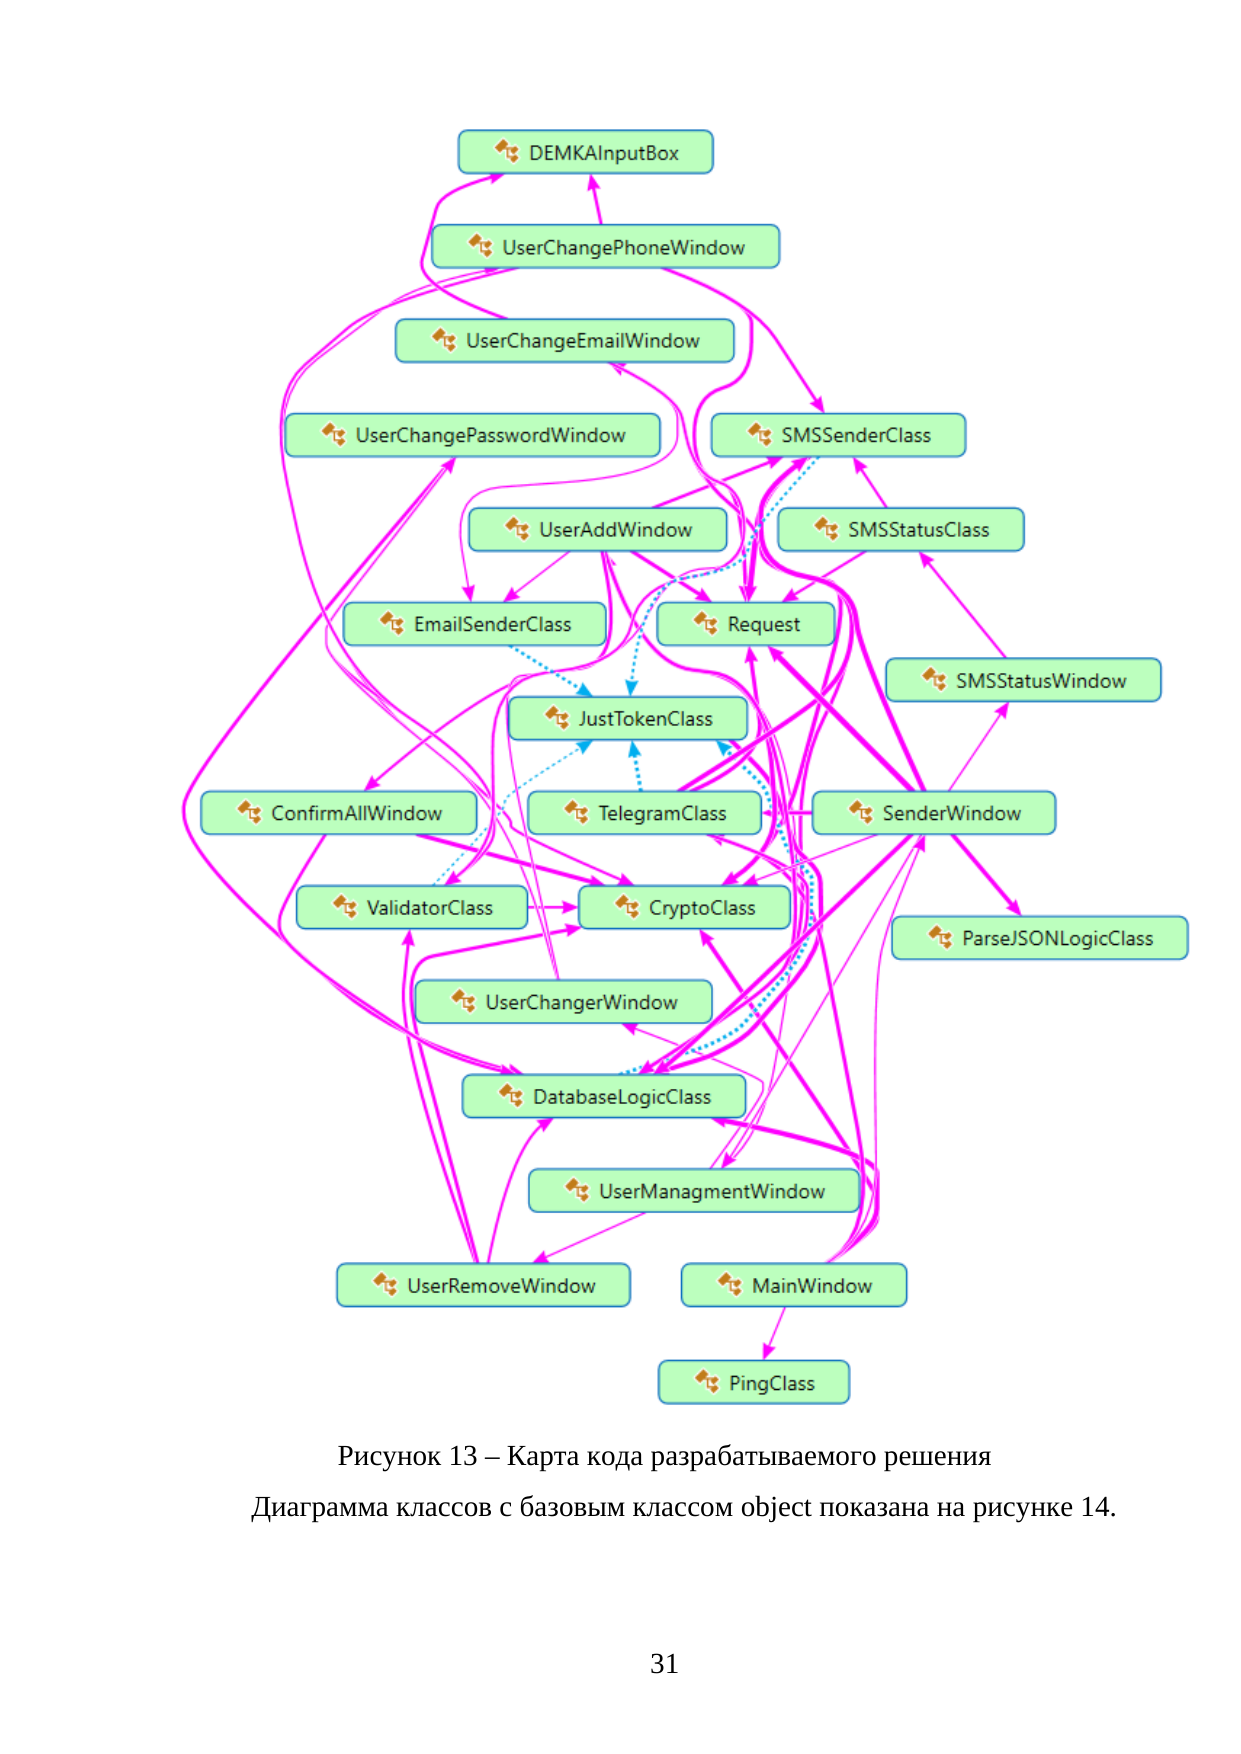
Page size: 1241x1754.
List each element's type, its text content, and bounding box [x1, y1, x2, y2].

text Рисунок 13 – Карта кода разрабатываемого решения [177, 1438, 1152, 1471]
text Диаграмма классов с базовым классом object показана на рисунке 14. [177, 1489, 1152, 1522]
picture [177, 118, 1201, 1421]
